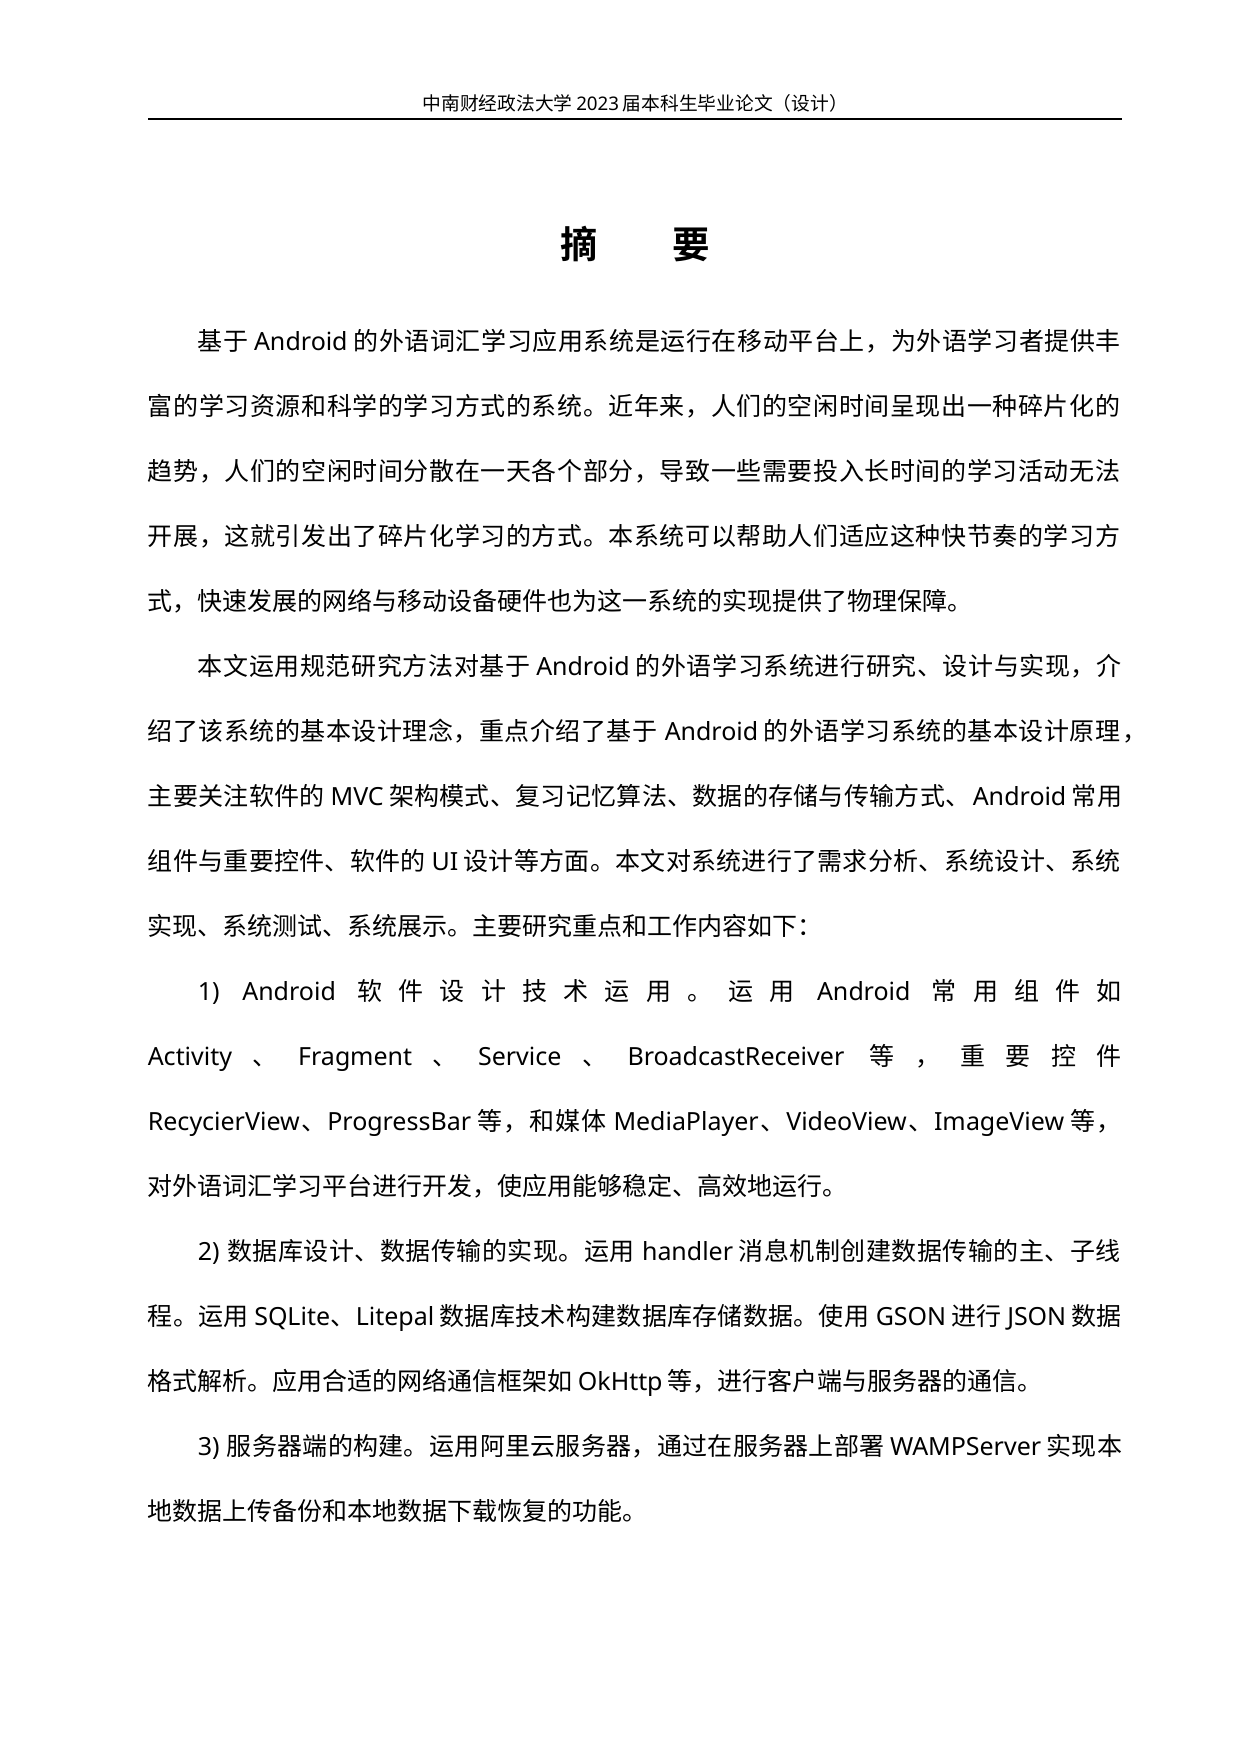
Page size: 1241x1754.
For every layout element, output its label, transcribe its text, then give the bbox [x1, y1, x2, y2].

text 本文运用规范研究方法对基于Android的外语学习系统进行研究、设计与实现，介绍了该系统的基本设计理念，重点介绍了基于Android的外语学习系统的基本设计原理，主要关注软件的MVC架构模式、复习记忆算法、数据的存储与传输方式、Android常用组件与重要控件、软件的UI设计等方面。本文对系统进行了需求分析、系统设计、系统实现、系统测试、系统展示。主要研究重点和工作内容如下： [148, 632, 1122, 957]
text 摘 要 [148, 210, 1122, 275]
text 3) 服务器端的构建。运用阿里云服务器，通过在服务器上部署WAMPServer实现本地数据上传备份和本地数据下载恢复的功能。 [148, 1412, 1122, 1542]
text 基于Android的外语词汇学习应用系统是运行在移动平台上，为外语学习者提供丰富的学习资源和科学的学习方式的系统。近年来，人们的空闲时间呈现出一种碎片化的趋势，人们的空闲时间分散在一天各个部分，导致一些需要投入长时间的学习活动无法开展，这就引发出了碎片化学习的方式。本系统可以帮助人们适应这种快节奏的学习方式，快速发展的网络与移动设备硬件也为这一系统的实现提供了物理保障。 [148, 307, 1122, 632]
text 2) 数据库设计、数据传输的实现。运用handler消息机制创建数据传输的主、子线程。运用SQLite、Litepal数据库技术构建数据库存储数据。使用GSON进行JSON数据格式解析。应用合适的网络通信框架如OkHttp等，进行客户端与服务器的通信。 [148, 1217, 1122, 1412]
text 1) Android软件设计技术运用。运用Android常用组件如Activity、Fragment、Service、BroadcastReceiver等，重要控件RecycierView、ProgressBar等，和媒体MediaPlayer、VideoView、ImageView等，对外语词汇学习平台进行开发，使应用能够稳定、高效地运行。 [148, 957, 1122, 1217]
